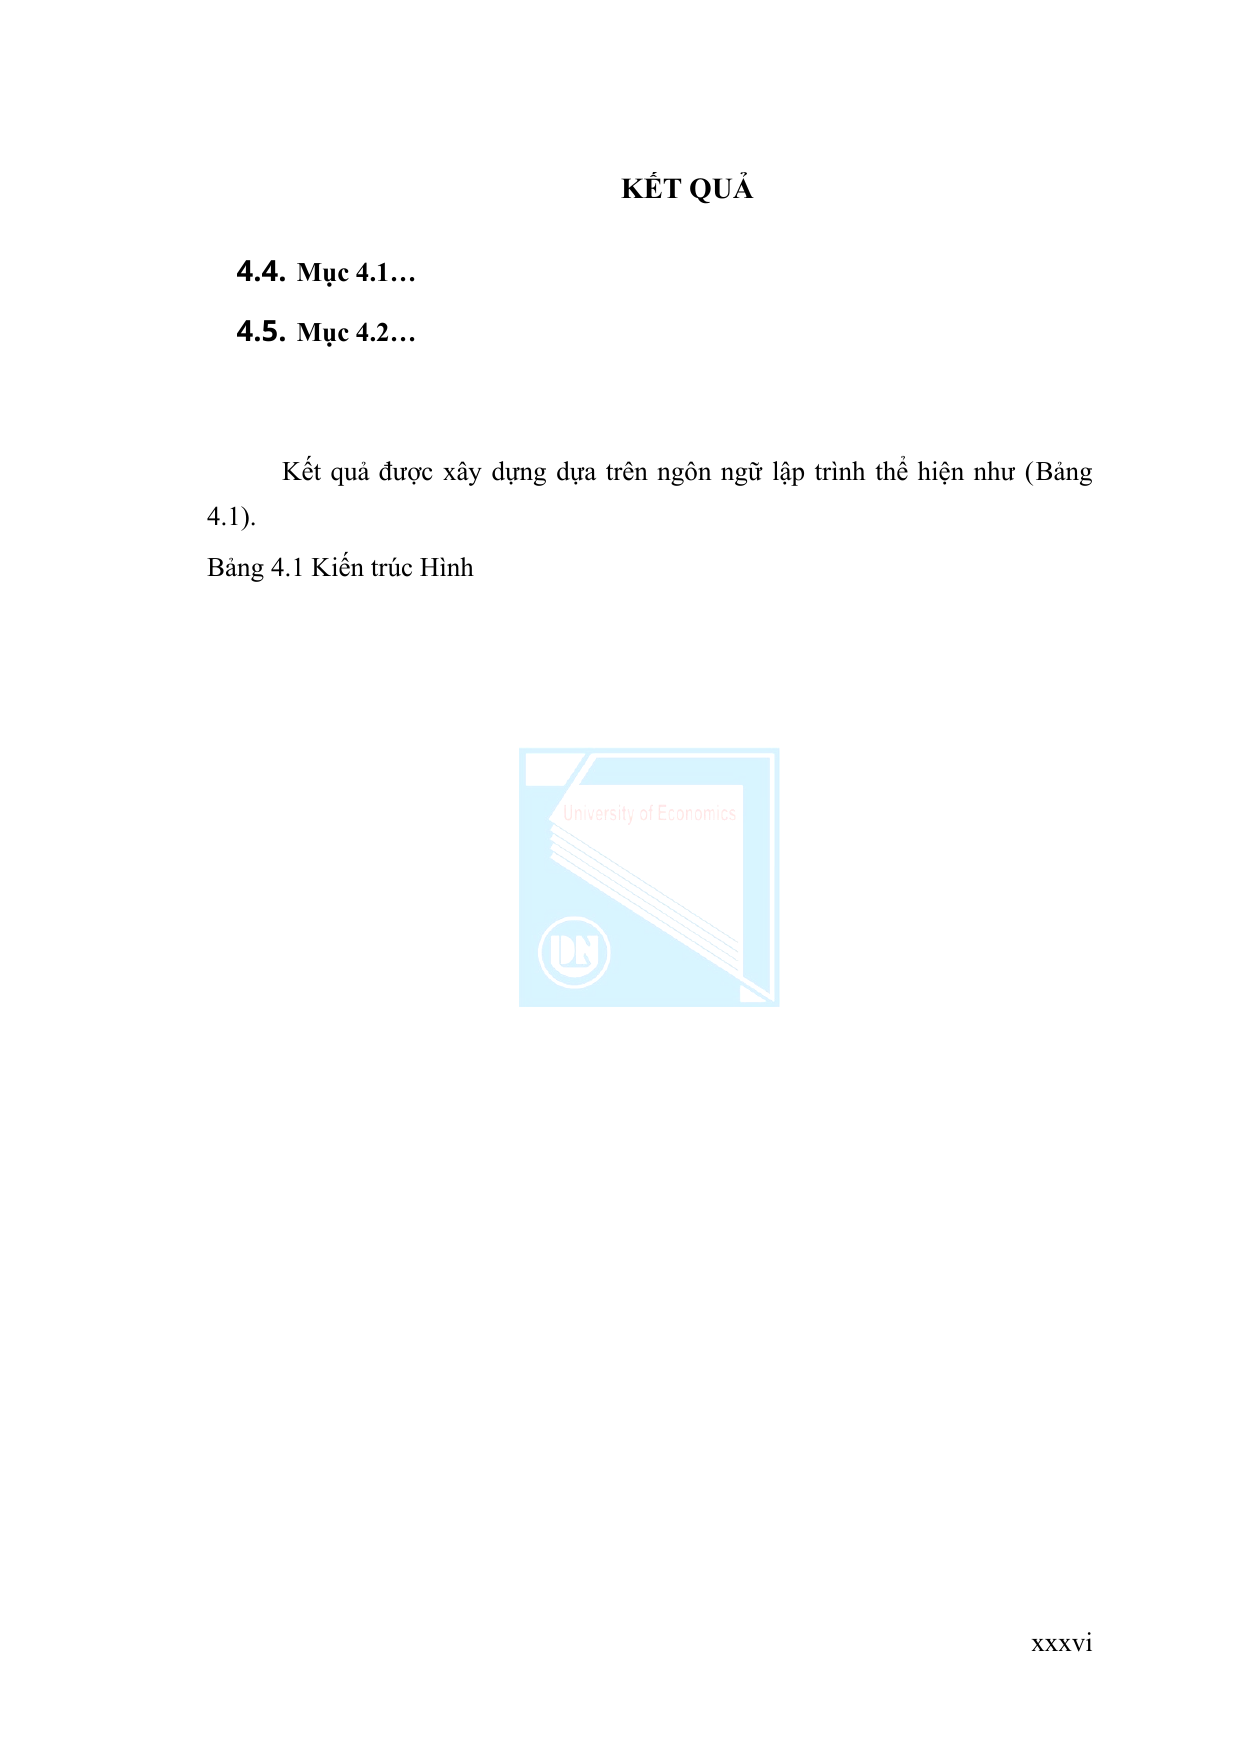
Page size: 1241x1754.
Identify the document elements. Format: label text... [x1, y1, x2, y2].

subtitle Mục 4.1… [236, 250, 1092, 290]
subtitle KẾT QUẢ [282, 173, 1092, 205]
subtitle Mục 4.2… [236, 310, 1092, 349]
text Bảng 4.1 Kiến trúc Hình [207, 552, 1092, 582]
text Kết quả được xây dựng dựa trên ngôn ngữ lập trình thể hiện như (Bảng 4.1). [207, 456, 1092, 531]
